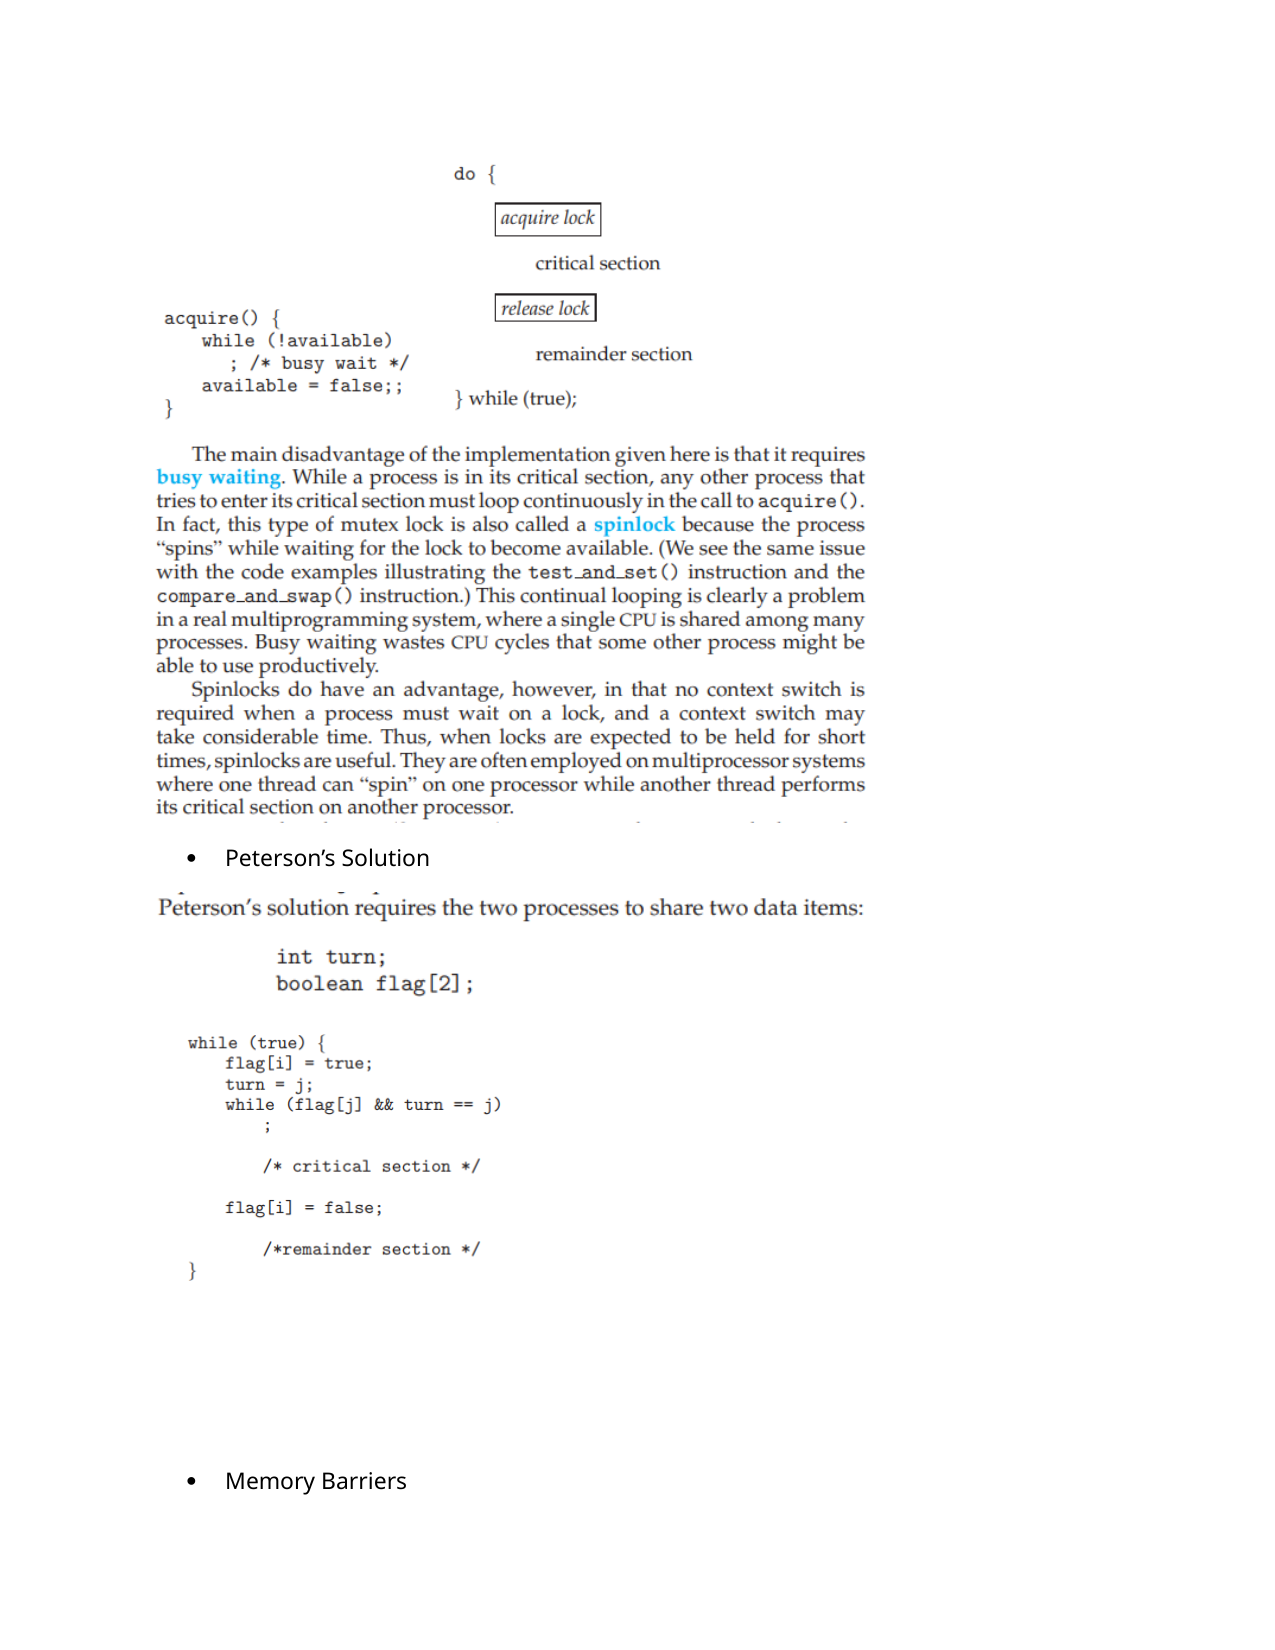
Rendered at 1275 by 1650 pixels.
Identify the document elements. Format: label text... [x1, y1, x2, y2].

list Peterson’s Solution [187, 842, 1125, 873]
list Memory Barriers [187, 1465, 1125, 1496]
picture [150, 892, 876, 1002]
picture [150, 442, 874, 823]
picture [150, 1020, 524, 1296]
picture [150, 150, 716, 424]
